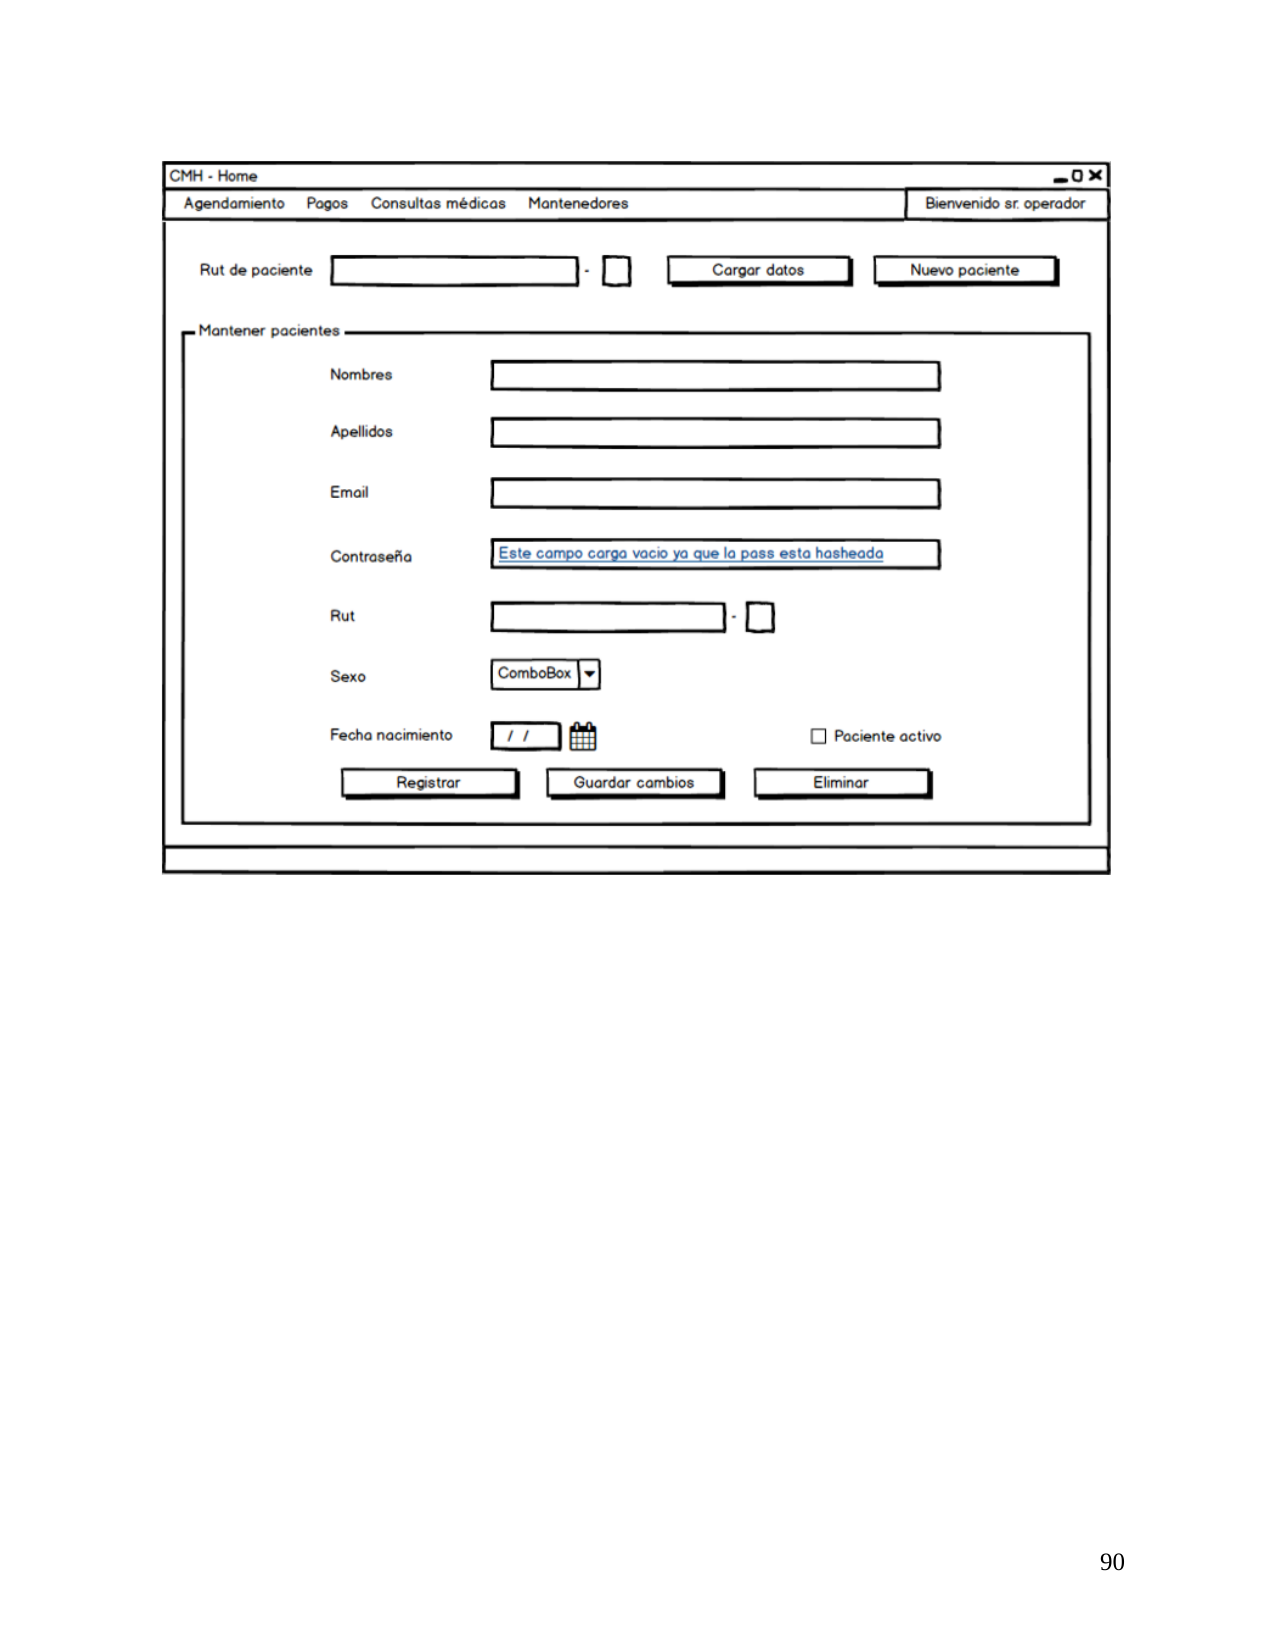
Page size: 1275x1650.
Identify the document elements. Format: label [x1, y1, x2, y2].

picture [150, 150, 1123, 903]
